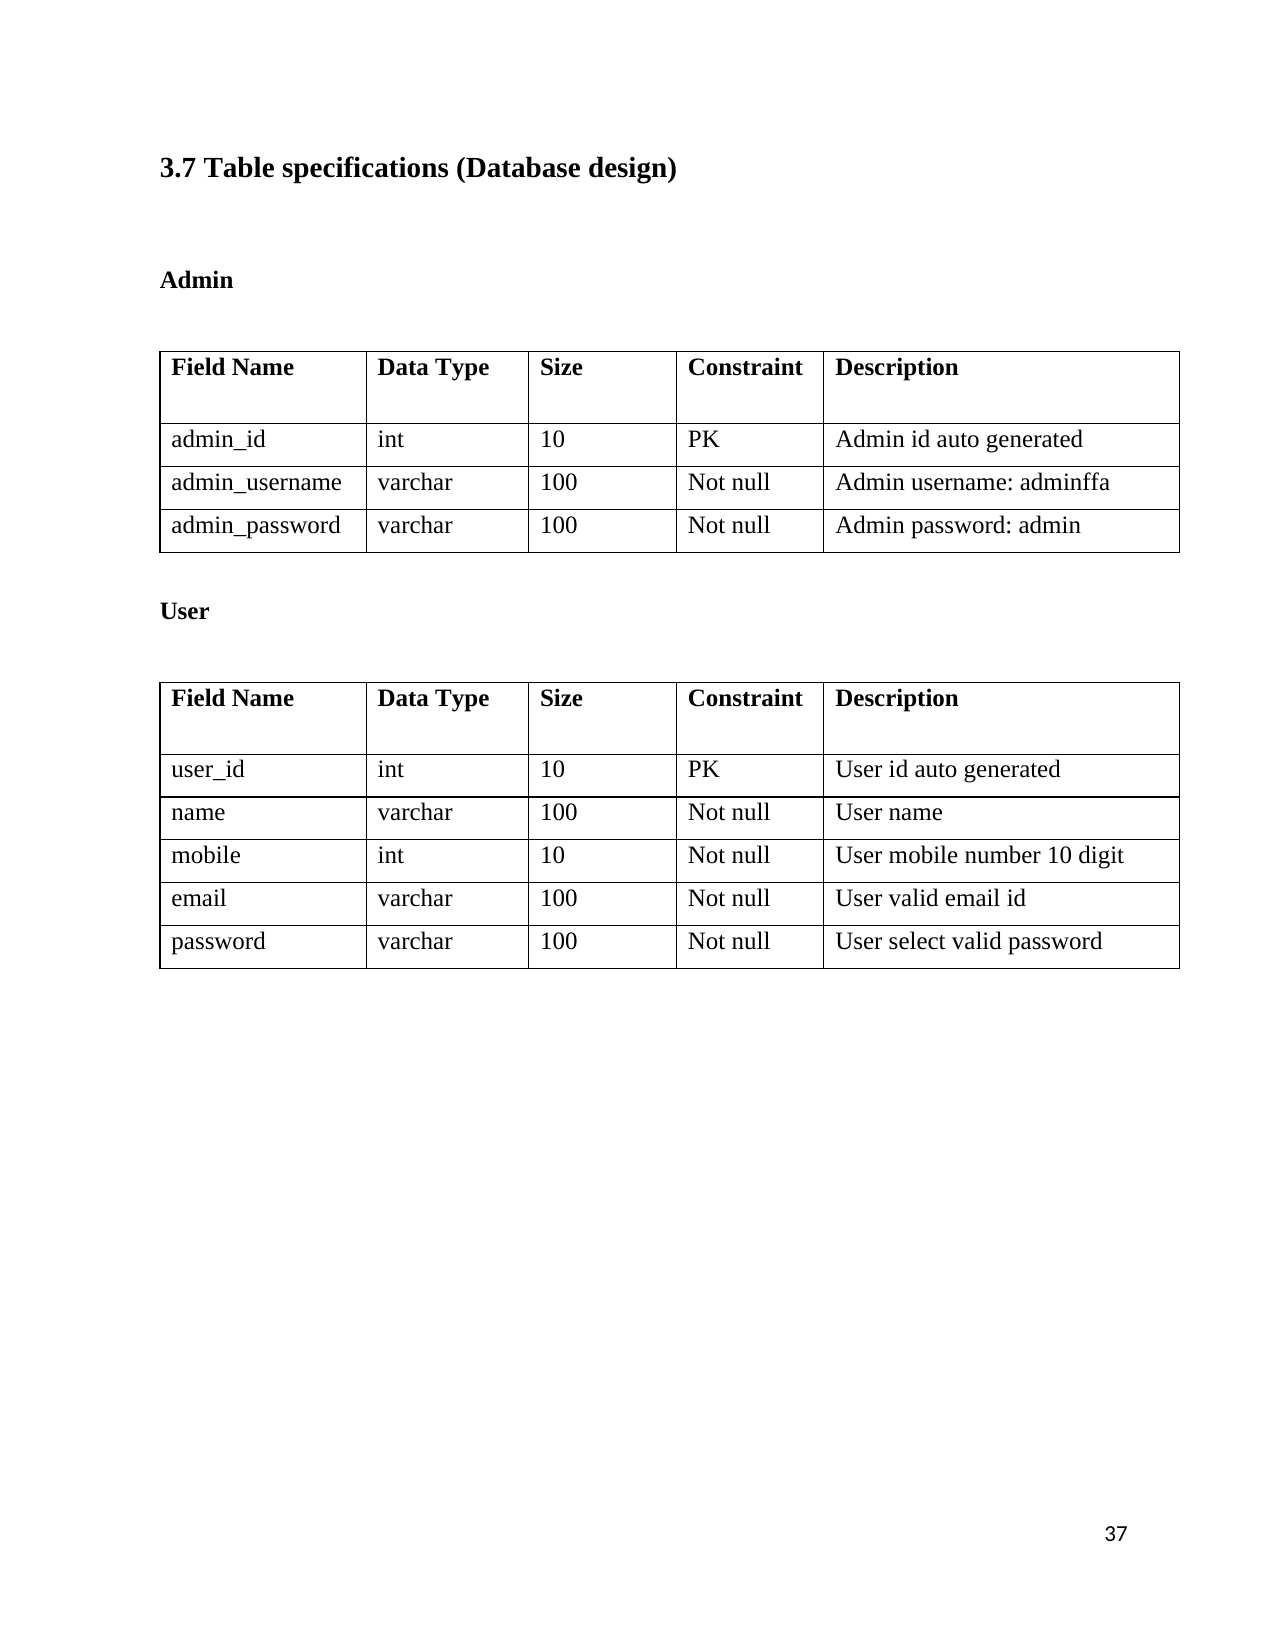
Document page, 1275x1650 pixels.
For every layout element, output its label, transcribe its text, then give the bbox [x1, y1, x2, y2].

table_cell User id auto generated [824, 755, 1179, 796]
table_header Constraint [677, 352, 823, 423]
table_cell User mobile number 10 digit [824, 840, 1179, 882]
table_header Data Type [367, 683, 528, 753]
text Admin [159, 265, 1127, 294]
table_cell 100 [529, 883, 676, 925]
table_cell Not null [677, 883, 823, 925]
table_cell admin_id [161, 424, 366, 466]
table_cell PK [677, 424, 823, 466]
table_cell 10 [529, 755, 676, 796]
table_header Size [529, 352, 676, 423]
table_cell User valid email id [824, 883, 1179, 925]
table_cell int [367, 755, 528, 796]
table_cell Not null [677, 510, 823, 552]
table_cell user_id [161, 755, 366, 796]
table_cell admin_username [161, 467, 366, 509]
table_header Description [824, 352, 1179, 423]
table_cell int [367, 840, 528, 882]
table_cell User select valid password [824, 926, 1179, 968]
table_cell 10 [529, 840, 676, 882]
table_cell Admin id auto generated [824, 424, 1179, 466]
table_cell varchar [367, 467, 528, 509]
table_cell Not null [677, 467, 823, 509]
table_cell varchar [367, 510, 528, 552]
table_cell varchar [367, 926, 528, 968]
table_cell User name [824, 798, 1179, 839]
table_cell password [161, 926, 366, 968]
table_header Field Name [161, 683, 366, 753]
table_header Data Type [367, 352, 528, 423]
table_cell Admin username: adminffa [824, 467, 1179, 509]
table_header Description [824, 683, 1179, 753]
table_cell mobile [161, 840, 366, 882]
table_cell 100 [529, 510, 676, 552]
table_cell varchar [367, 798, 528, 839]
table_cell 10 [529, 424, 676, 466]
table_cell Not null [677, 798, 823, 839]
text User [159, 596, 1127, 624]
text 3.7 Table specifications (Database design) [159, 150, 1127, 183]
table_header Field Name [161, 352, 366, 423]
table_cell 100 [529, 926, 676, 968]
table_cell admin_password [161, 510, 366, 552]
table_header Size [529, 683, 676, 753]
table_cell Not null [677, 926, 823, 968]
table_cell PK [677, 755, 823, 796]
table_cell 100 [529, 798, 676, 839]
table_cell name [161, 798, 366, 839]
table_cell email [161, 883, 366, 925]
table_cell int [367, 424, 528, 466]
table_cell 100 [529, 467, 676, 509]
table_header Constraint [677, 683, 823, 753]
table_cell Admin password: admin [824, 510, 1179, 552]
table_cell varchar [367, 883, 528, 925]
table_cell Not null [677, 840, 823, 882]
